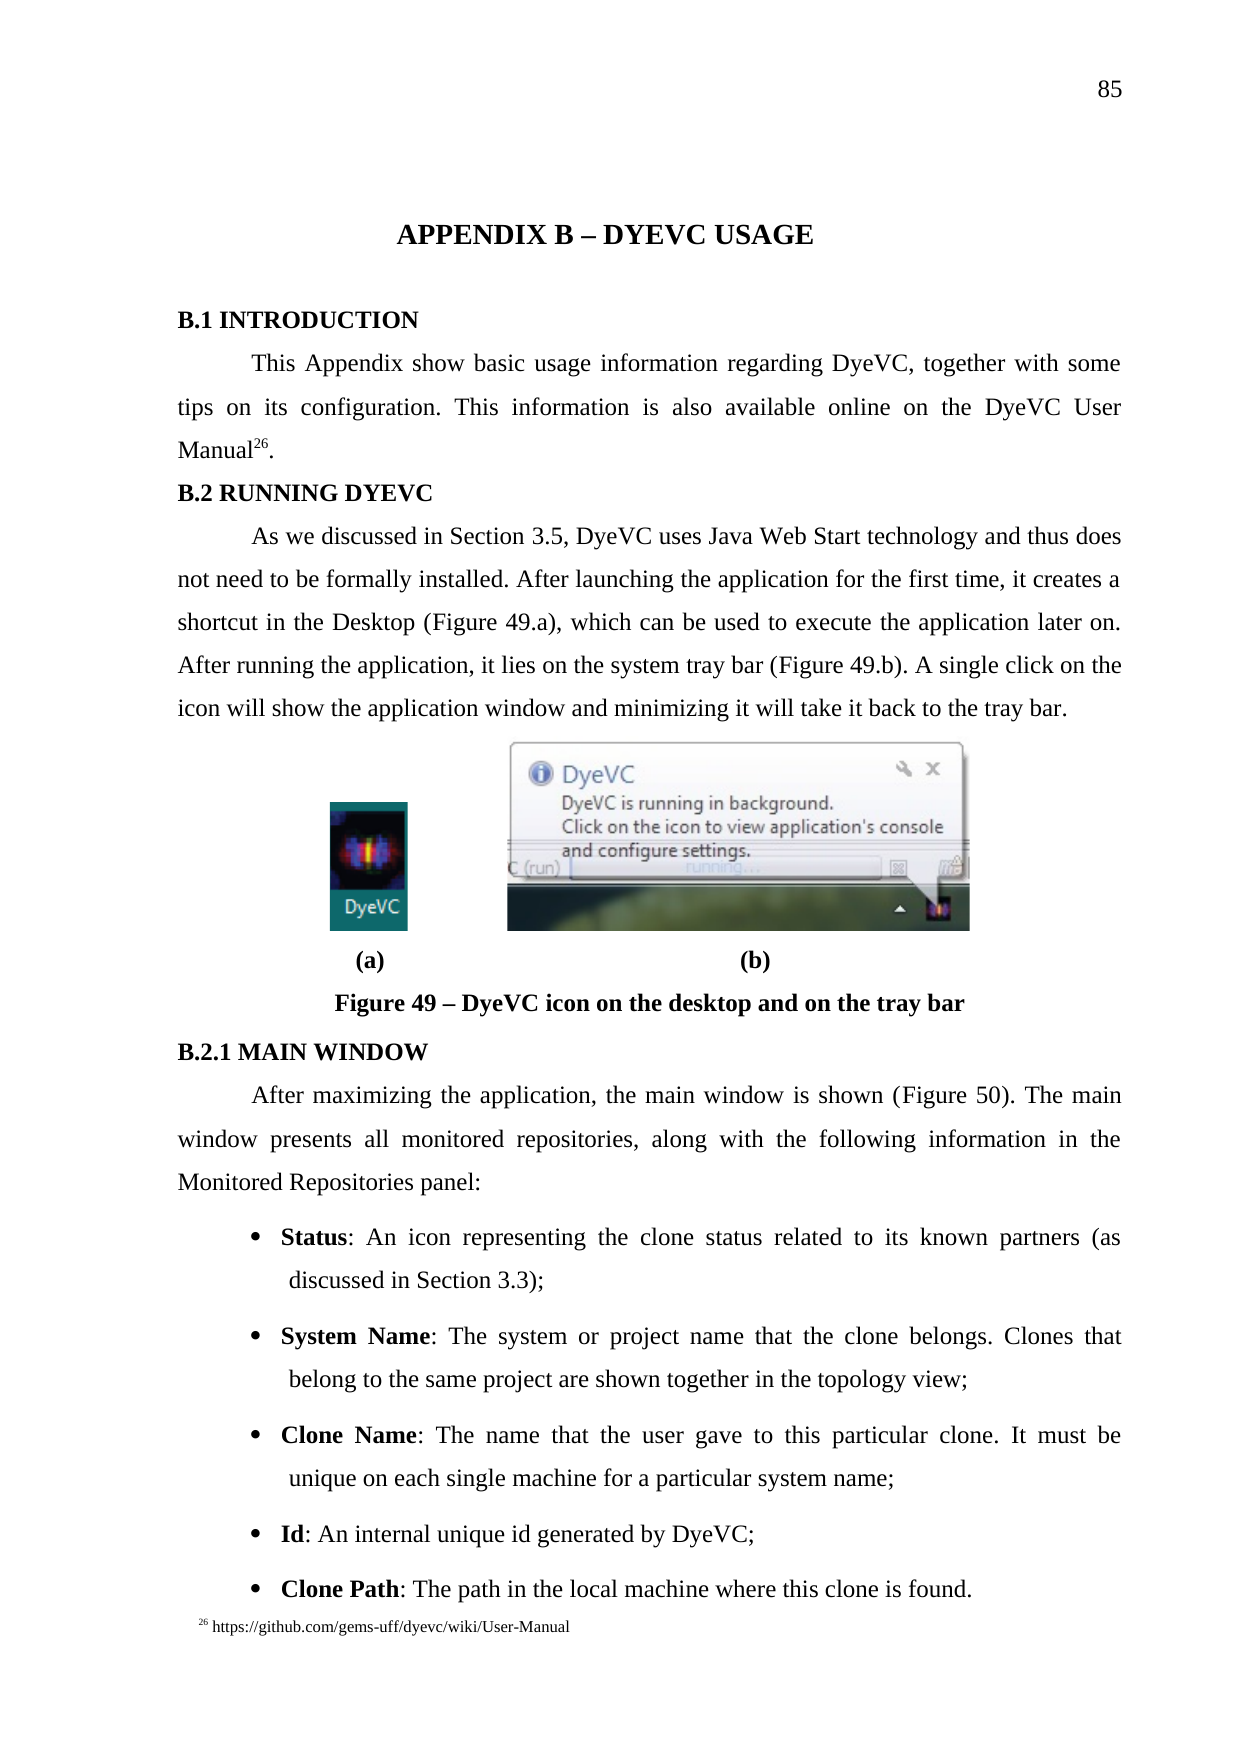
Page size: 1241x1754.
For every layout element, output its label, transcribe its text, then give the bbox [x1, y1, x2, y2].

text Introduction [177, 305, 1122, 334]
picture [507, 736, 970, 931]
text Running DyeVC [177, 478, 1122, 507]
list Clone Name: The name that the user gave to this particular clone. It must be unique on each single machine for a particular system name; [251, 1420, 1122, 1492]
list (b) [355, 945, 1122, 973]
picture [329, 802, 408, 931]
list System Name: The system or project name that the clone belongs. Clones that belong to the same project are shown together in the topology view; [251, 1321, 1122, 1393]
text Main window [177, 1037, 1122, 1066]
text This Appendix show basic usage information regarding DyeVC, together with some tips on its configuration. This information is also available online on the DyeVC User Manual. [177, 348, 1122, 463]
text Figure 49 – DyeVC icon on the desktop and on the tray bar [177, 988, 1122, 1017]
list Id: An internal unique id generated by DyeVC; [251, 1519, 1122, 1547]
text After maximizing the application, the main window is shown (Figure 50). The main window presents all monitored repositories, along with the following information in the Monitored Repositories panel: [177, 1081, 1122, 1196]
text – DyeVC Usage [177, 217, 1122, 251]
text As we discussed in Section 3.5, DyeVC uses Java Web Start technology and thus does not need to be formally installed. After launching the application for the first time, it creates a shortcut in the Desktop (Figure 49.a), which can be used to execute the application later on. After running the application, it lies on the system tray bar (Figure 49.b). A single click on the icon will show the application window and minimizing it will take it back to the tray bar. [177, 521, 1122, 722]
list Status: An icon representing the clone status related to its known partners (as discussed in Section 3.3); [251, 1222, 1122, 1294]
list Clone Path: The path in the local machine where this clone is found. [251, 1574, 1122, 1603]
